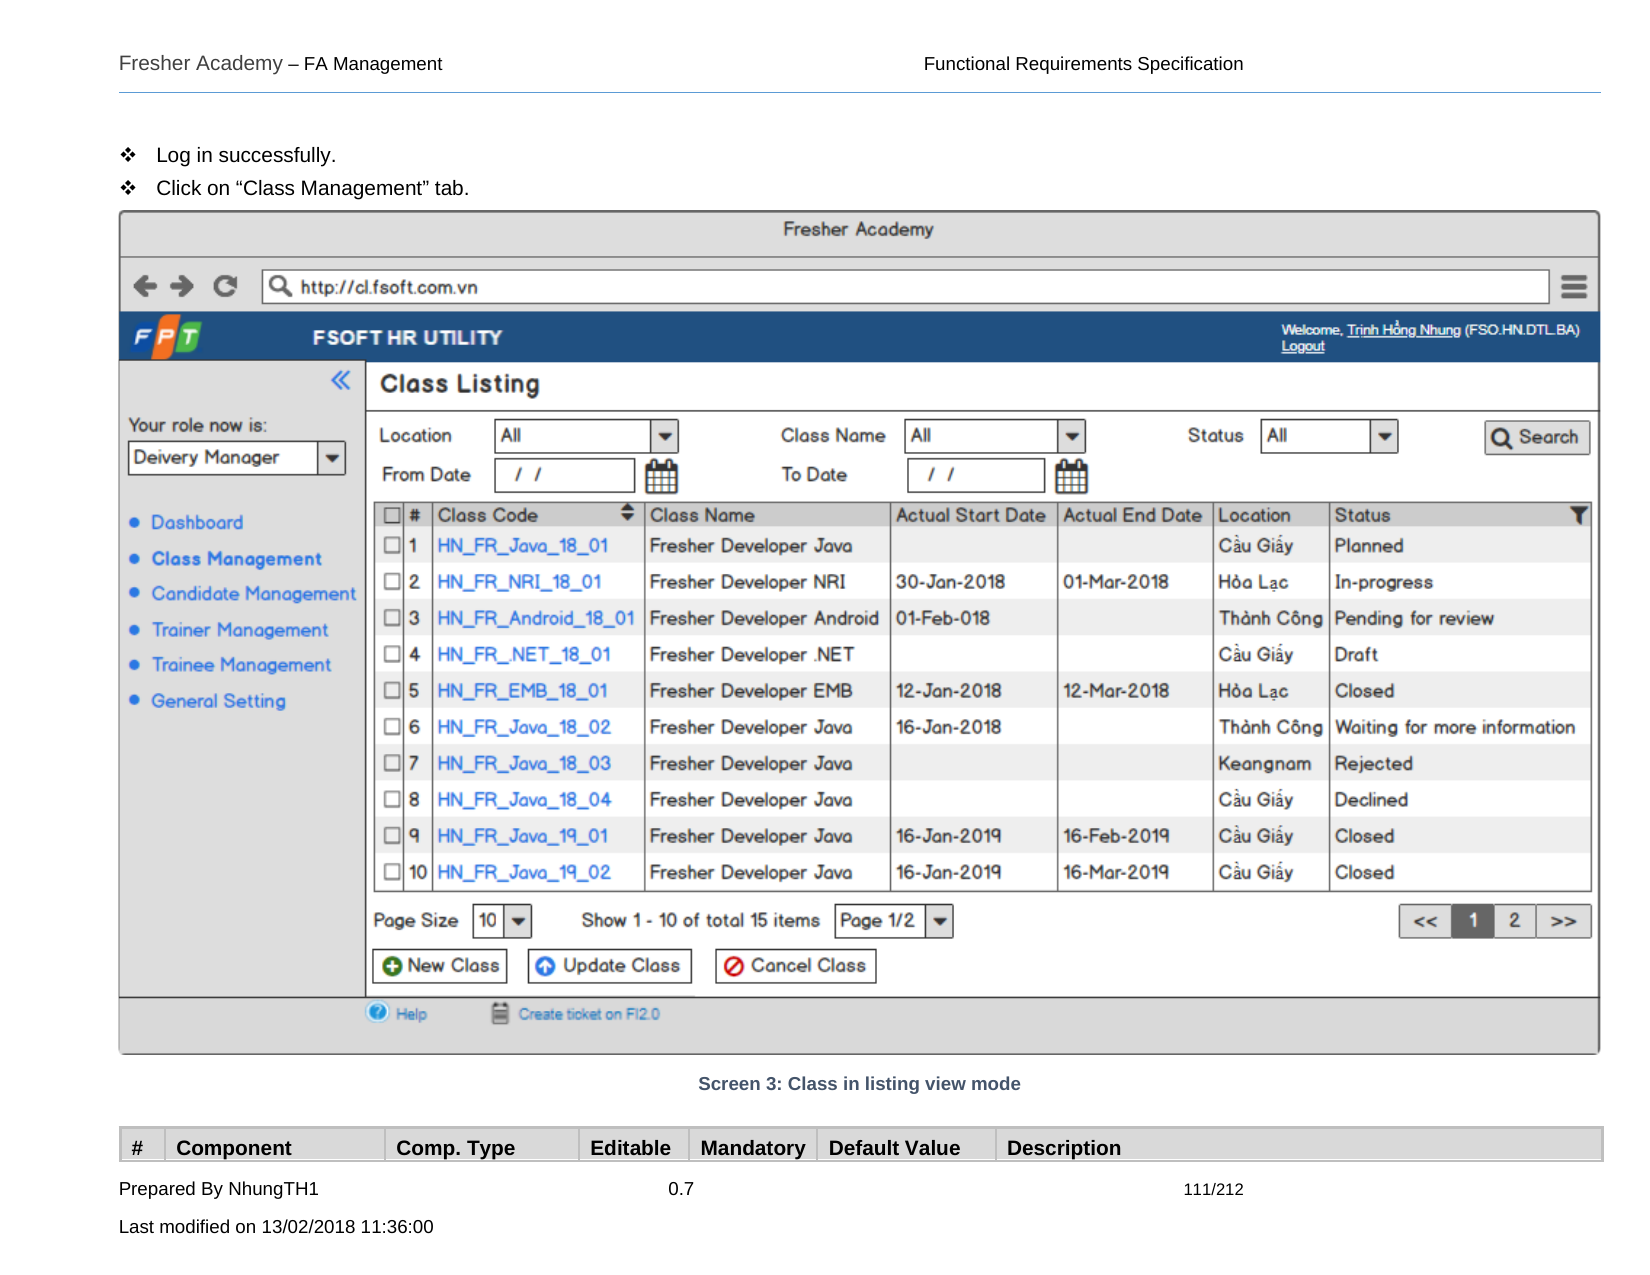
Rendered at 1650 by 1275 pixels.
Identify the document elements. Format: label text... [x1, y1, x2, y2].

table_header Component [166, 1129, 384, 1159]
table_header Description [997, 1129, 1601, 1159]
table_header Editable [580, 1129, 688, 1159]
picture [118, 210, 1601, 1055]
table_header Comp. Type [386, 1129, 578, 1159]
text Screen 3: Class in listing view mode [118, 1073, 1601, 1094]
table_header # [122, 1129, 164, 1159]
list Log in successfully. [118, 142, 1601, 166]
table_header Default Value [818, 1129, 995, 1159]
list Click on “Class Management” tab. [118, 176, 1601, 200]
table_header Mandatory [690, 1129, 816, 1159]
